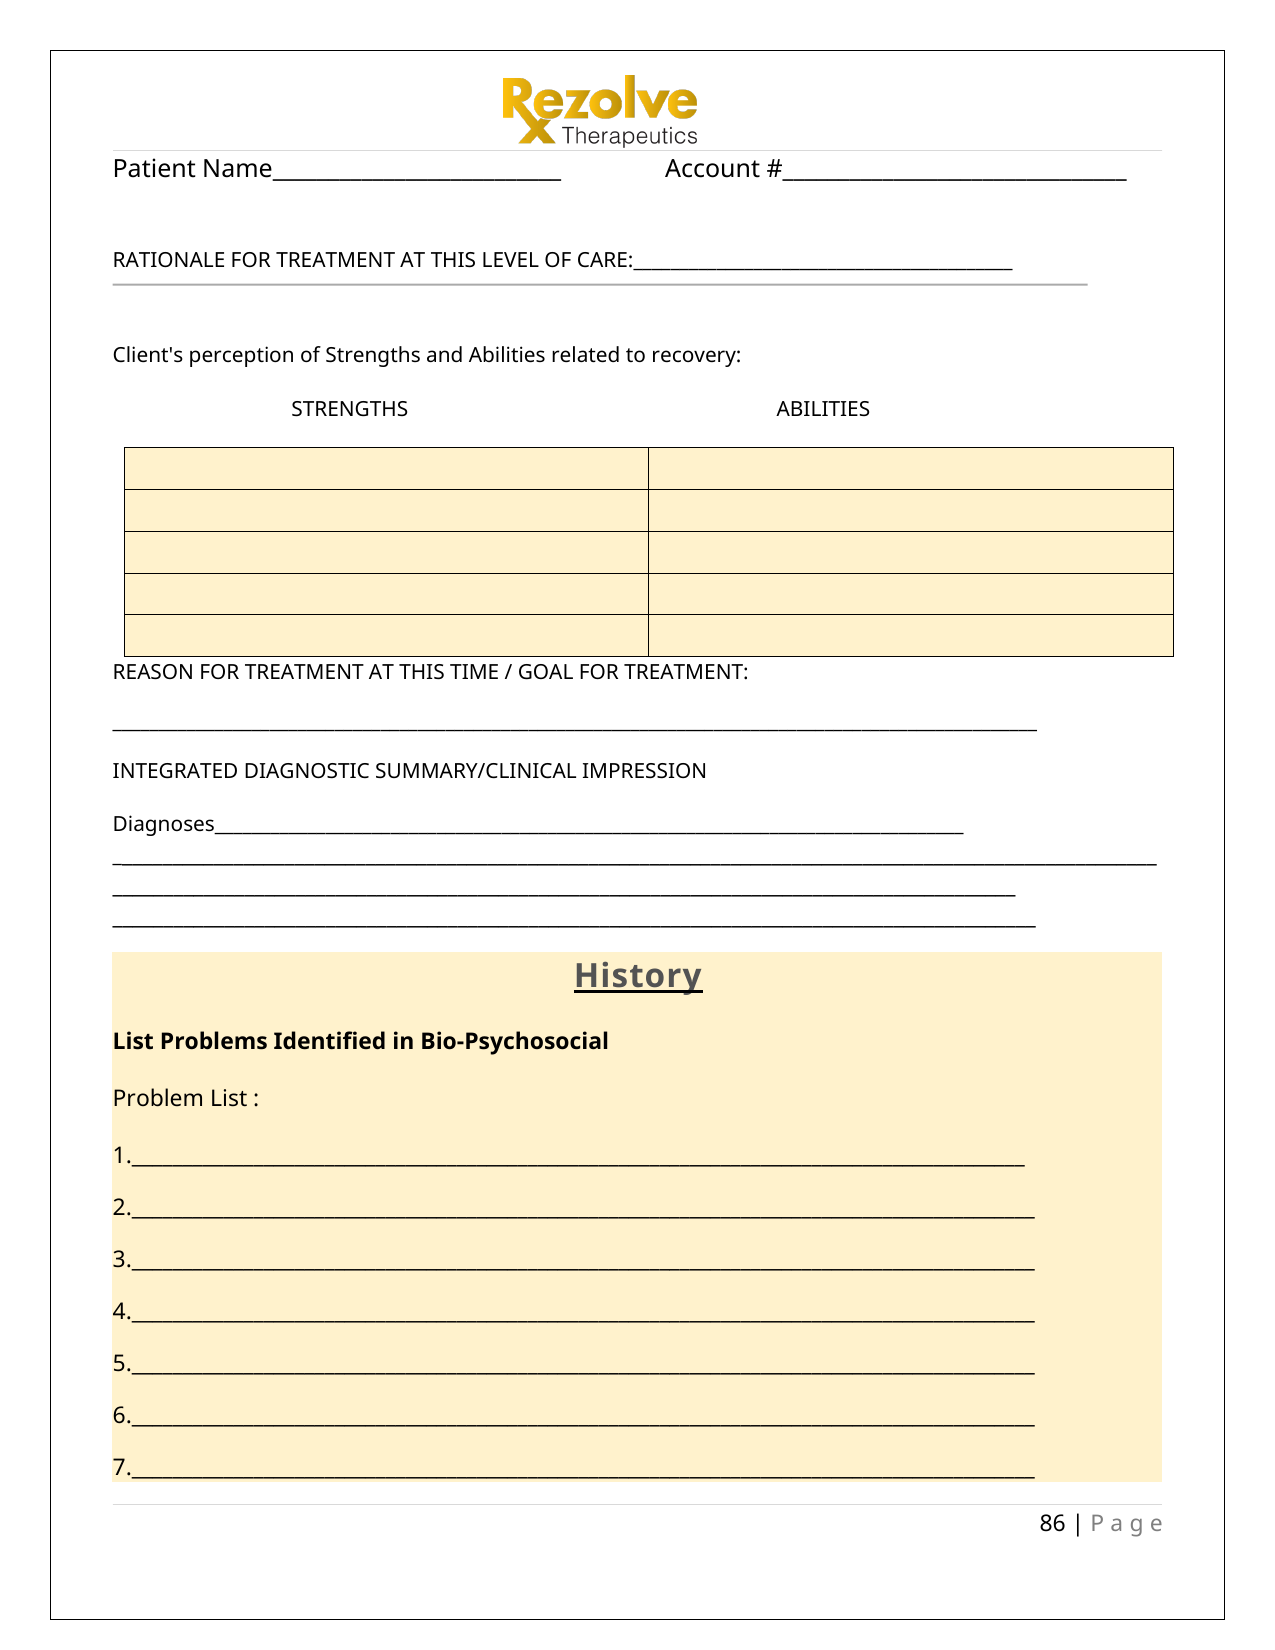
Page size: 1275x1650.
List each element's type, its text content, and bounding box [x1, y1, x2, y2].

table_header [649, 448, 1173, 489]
text 5._________________________________________________________________________________________ [112, 1347, 1162, 1378]
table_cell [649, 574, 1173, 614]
text Client's perception of Strengths and Abilities related to recovery: [112, 340, 1162, 369]
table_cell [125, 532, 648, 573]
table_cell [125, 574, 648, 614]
text 2._________________________________________________________________________________________ [112, 1191, 1162, 1222]
picture [503, 75, 697, 148]
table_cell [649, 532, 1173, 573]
title History [112, 952, 1162, 998]
text 7._________________________________________________________________________________________ [112, 1451, 1162, 1482]
text RATIONALE FOR TREATMENT AT THIS LEVEL OF CARE:_________________________________________ [112, 245, 1162, 273]
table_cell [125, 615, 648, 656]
text 4._________________________________________________________________________________________ [112, 1295, 1162, 1326]
text 3._________________________________________________________________________________________ [112, 1243, 1162, 1274]
text 6._________________________________________________________________________________________ [112, 1399, 1162, 1430]
text INTEGRATED DIAGNOSTIC SUMMARY/CLINICAL IMPRESSION [112, 756, 1162, 784]
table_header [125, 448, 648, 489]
text REASON FOR TREATMENT AT THIS TIME / GOAL FOR TREATMENT: [112, 657, 1162, 686]
text 1.________________________________________________________________________________________ [112, 1139, 1162, 1170]
text Diagnoses_________________________________________________________________________________________________________________________________________________________________________________________________________________________________________________________________________________ ___________________________________________________________________________________________ [112, 809, 1162, 931]
text STRENGTHS ABILITIES [112, 394, 1162, 422]
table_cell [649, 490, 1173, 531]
text List Problems Identified in Bio-Psychosocial [112, 1025, 1162, 1056]
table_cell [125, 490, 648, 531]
text ____________________________________________________________________________________________________ [112, 706, 1162, 735]
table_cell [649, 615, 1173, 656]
text Problem List : [112, 1082, 1162, 1113]
